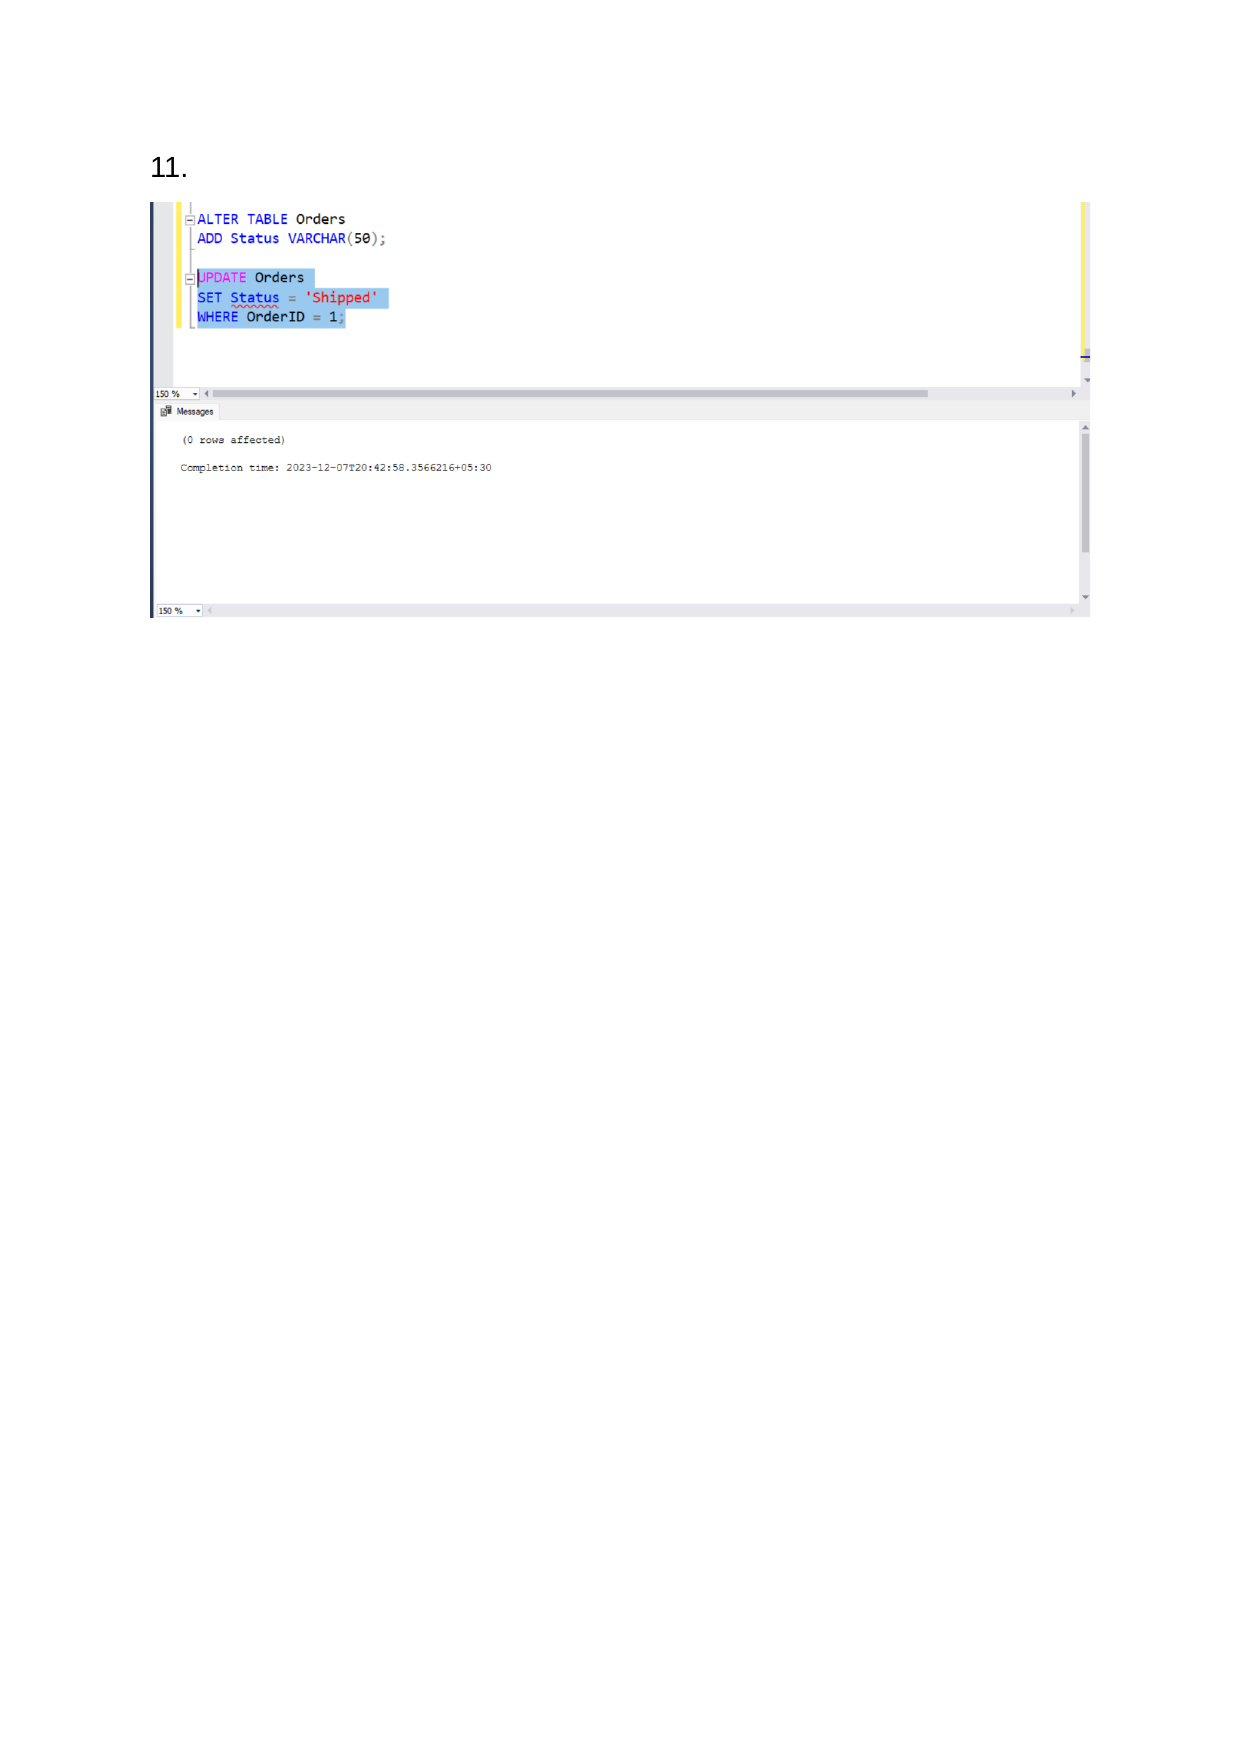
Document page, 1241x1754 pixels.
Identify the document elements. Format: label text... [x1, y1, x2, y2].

text 11. [150, 150, 1090, 183]
picture [150, 202, 1091, 618]
